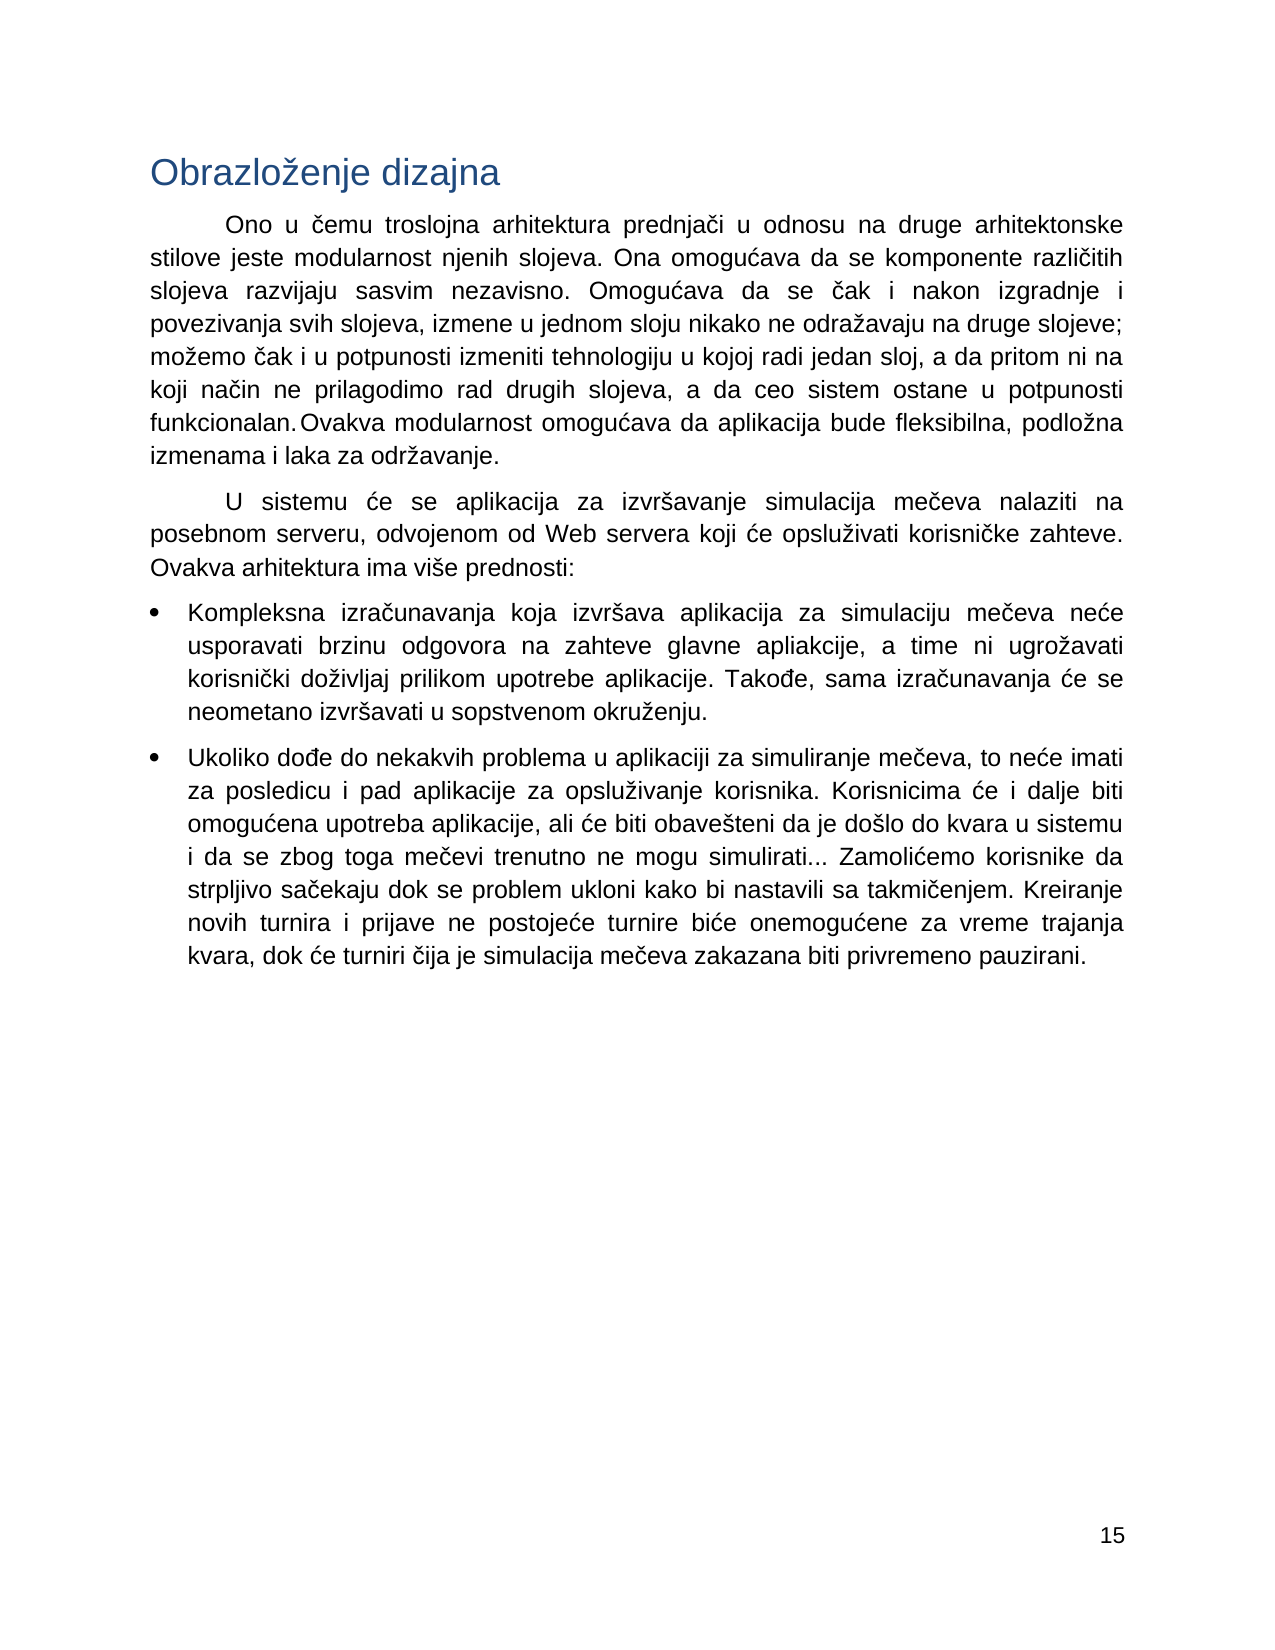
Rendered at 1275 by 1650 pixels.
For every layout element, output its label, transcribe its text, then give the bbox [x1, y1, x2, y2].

text U sistemu će se aplikacija za izvršavanje simulacija mečeva nalaziti na posebnom serveru, odvojenom od Web servera koji će opsluživati korisničke zahteve. Ovakva arhitektura ima više prednosti: [150, 486, 1125, 581]
list Ukoliko dođe do nekakvih problema u aplikaciji za simuliranje mečeva, to neće imati za posledicu i pad aplikacije za opsluživanje korisnika. Korisnicima će i dalje biti omogućena upotreba aplikacije, ali će biti obavešteni da je došlo do kvara u sistemu i da se zbog toga mečevi trenutno ne mogu simulirati... Zamolićemo korisnike da strpljivo sačekaju dok se problem ukloni kako bi nastavili sa takmičenjem. Kreiranje novih turnira i prijave ne postojeće turnire biće onemogućene za vreme trajanja kvara, dok će turniri čija je simulacija mečeva zakazana biti privremeno pauzirani. [150, 743, 1125, 970]
text Obrazloženje dizajna [150, 150, 1125, 193]
text Ono u čemu troslojna arhitektura prednjači u odnosu na druge arhitektonske stilove jeste modularnost njenih slojeva. Ona omogućava da se komponente različitih slojeva razvijaju sasvim nezavisno. Omogućava da se čak i nakon izgradnje i povezivanja svih slojeva, izmene u jednom sloju nikako ne odražavaju na druge slojeve; možemo čak i u potpunosti izmeniti tehnologiju u kojoj radi jedan sloj, a da pritom ni na koji način ne prilagodimo rad drugih slojeva, a da ceo sistem ostane u potpunosti funkcionalan. Ovakva modularnost omogućava da aplikacija bude fleksibilna, podložna izmenama i laka za održavanje. [150, 210, 1125, 470]
list Kompleksna izračunavanja koja izvršava aplikacija za simulaciju mečeva neće usporavati brzinu odgovora na zahteve glavne apliakcije, a time ni ugrožavati korisnički doživljaj prilikom upotrebe aplikacije. Takođe, sama izračunavanja će se neometano izvršavati u sopstvenom okruženju. [150, 598, 1125, 726]
